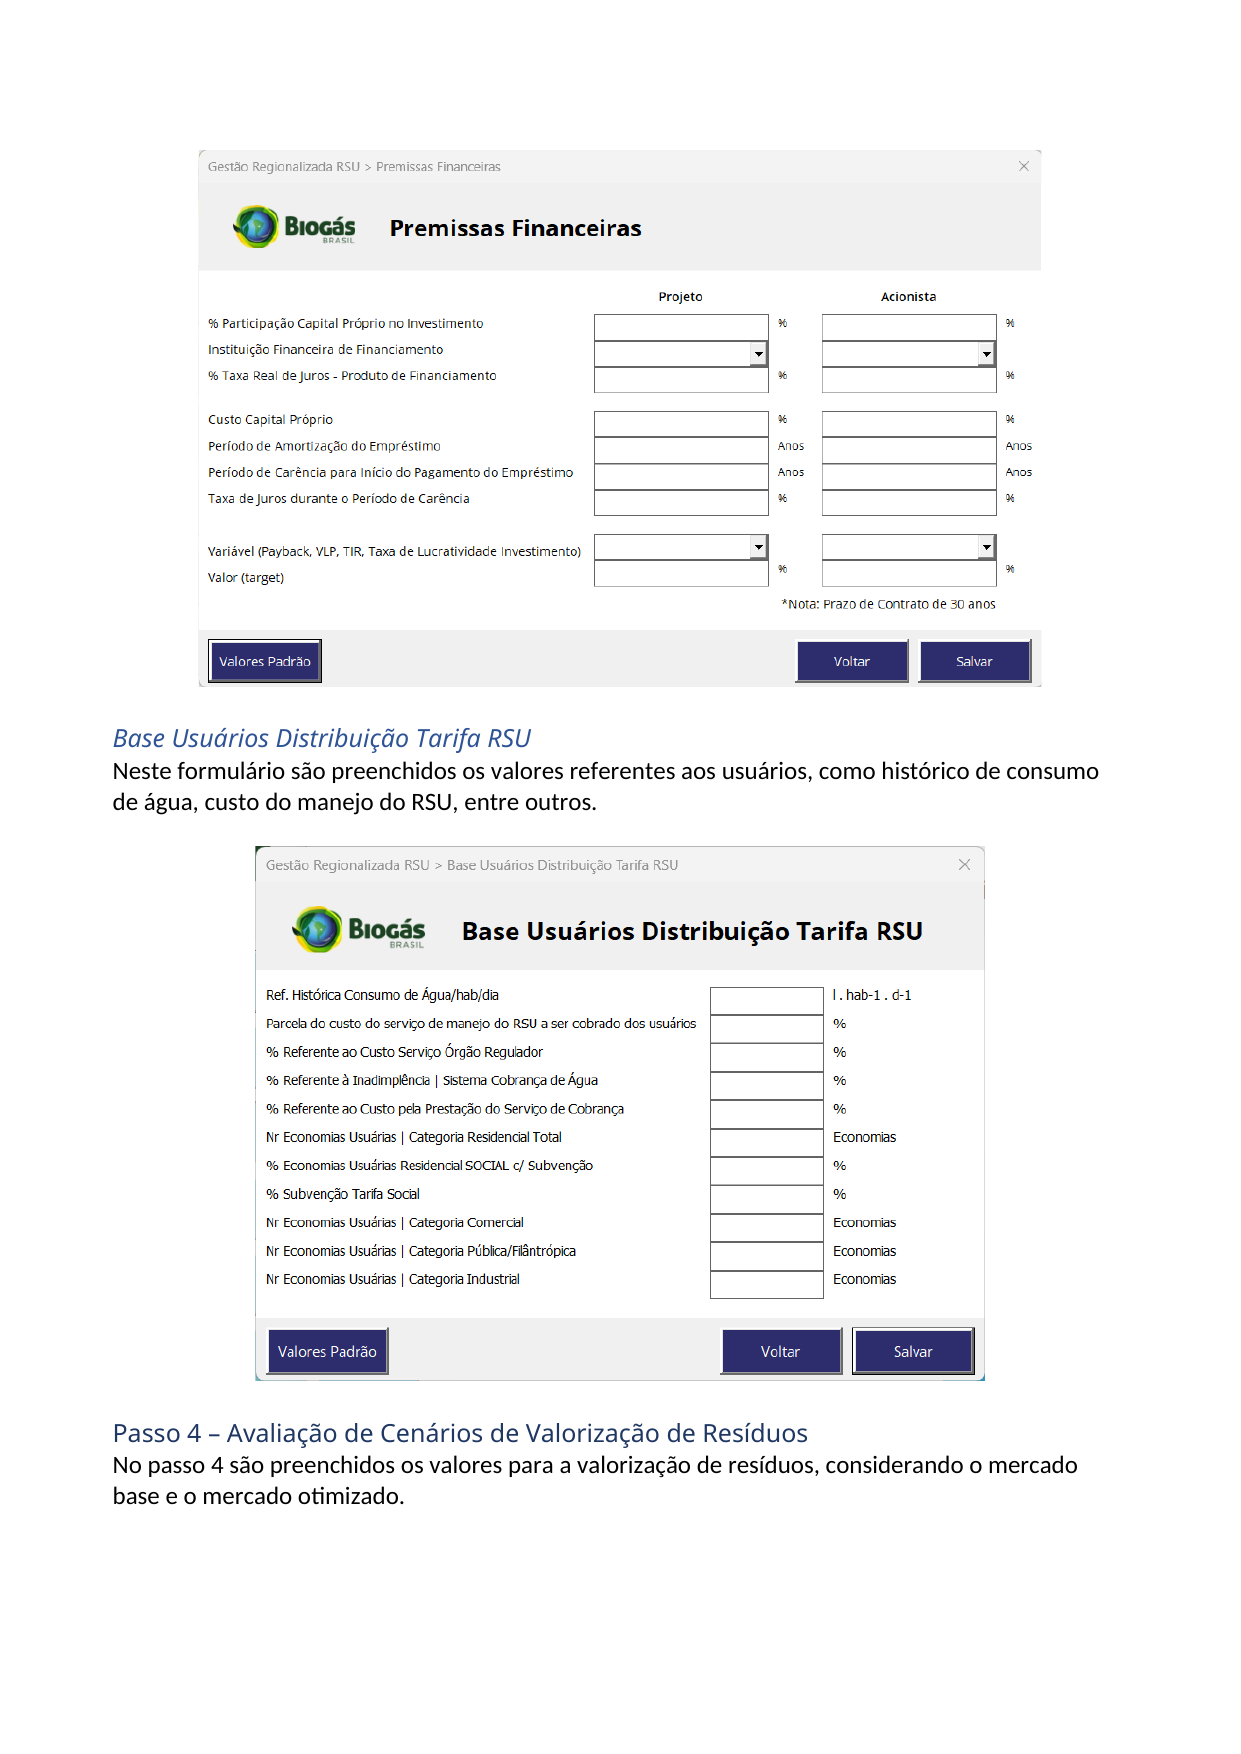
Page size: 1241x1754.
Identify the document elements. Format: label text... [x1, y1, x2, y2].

picture [255, 846, 985, 1381]
subtitle Passo 4 – Avaliação de Cenários de Valorização de Resíduos [112, 1415, 1128, 1449]
text Neste formulário são preenchidos os valores referentes aos usuários, como histórico de consumo de água, custo do manejo do RSU, entre outros. [112, 755, 1128, 816]
picture [198, 150, 1042, 687]
subtitle Base Usuários Distribuição Tarifa RSU [112, 721, 1128, 755]
text No passo 4 são preenchidos os valores para a valorização de resíduos, considerando o mercado base e o mercado otimizado. [112, 1449, 1128, 1510]
